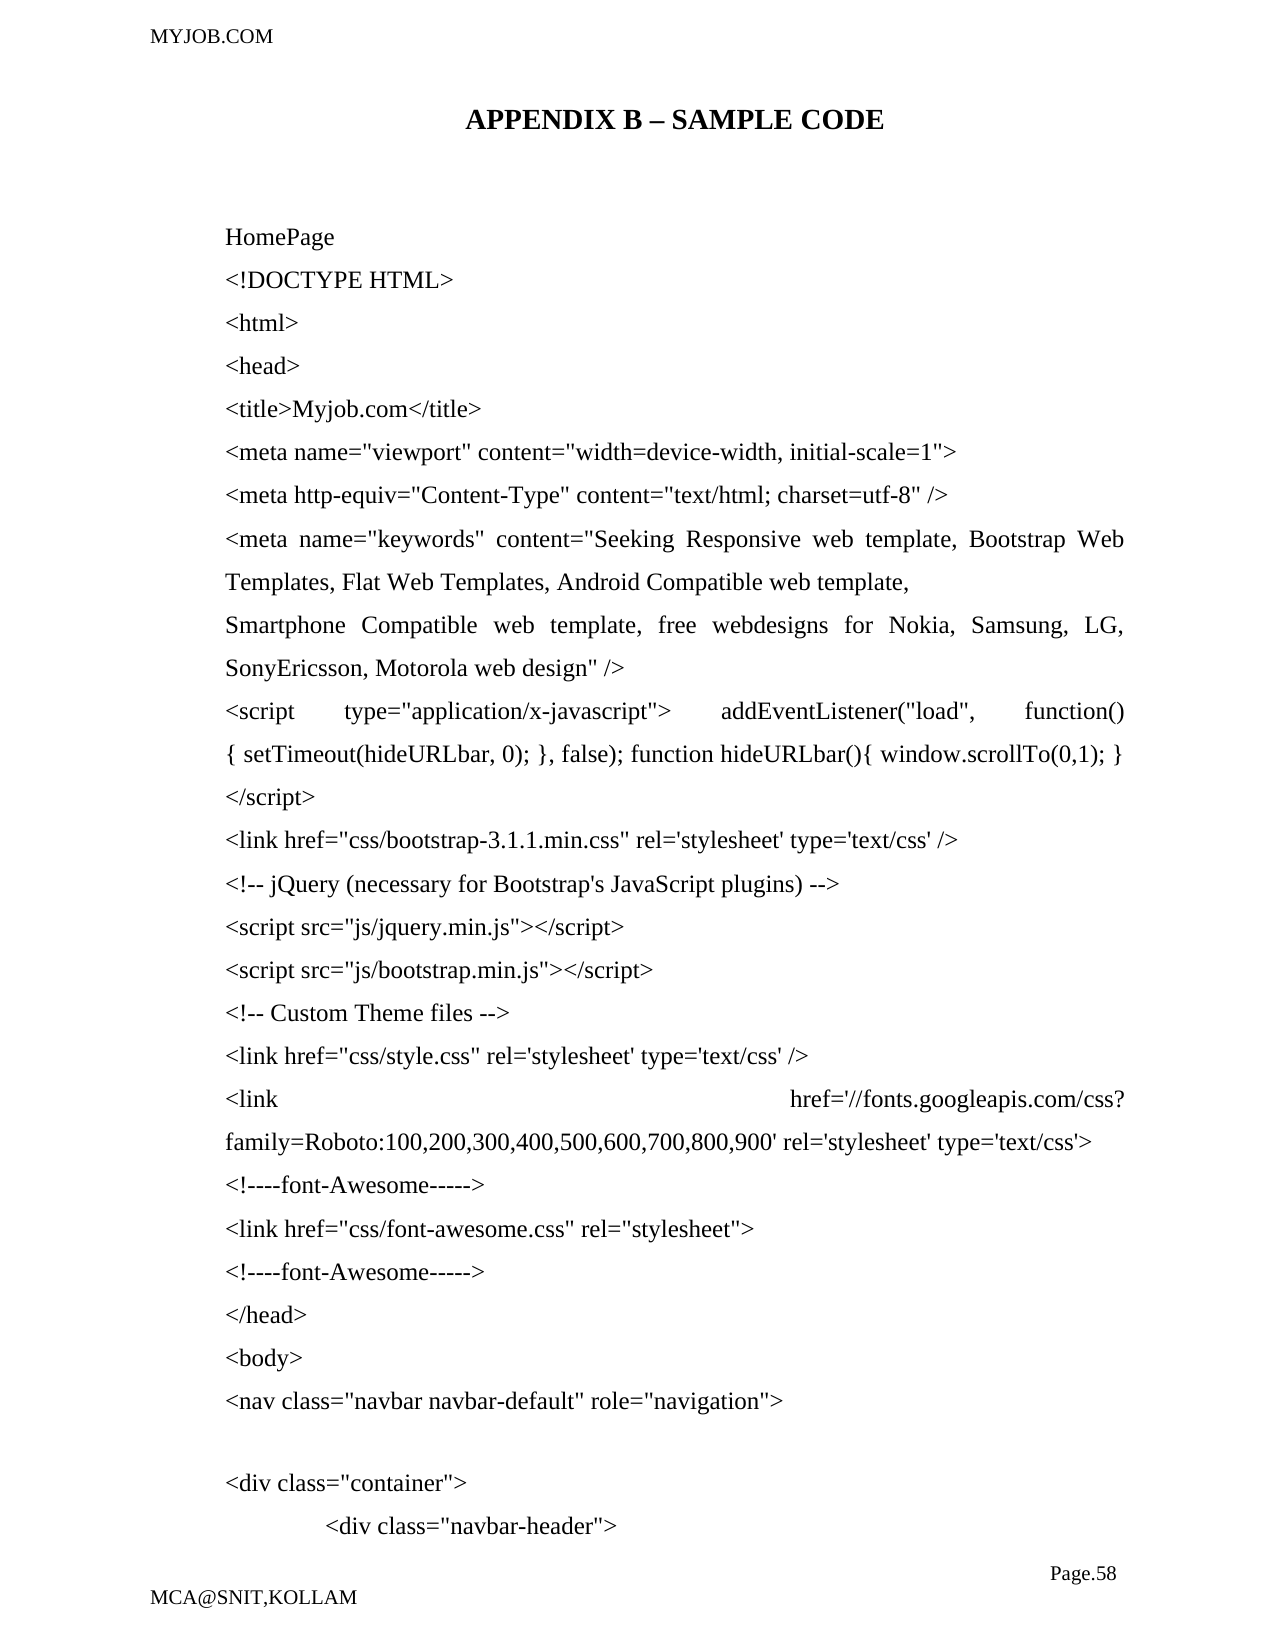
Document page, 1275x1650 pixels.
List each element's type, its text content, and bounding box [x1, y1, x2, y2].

text <!DOCTYPE HTML> [225, 265, 1125, 294]
text <div class="navbar-header"> [225, 1511, 1125, 1539]
text <link href="css/style.css" rel='stylesheet' type='text/css' /> [225, 1041, 1125, 1070]
text <!----font-Awesome-----> [225, 1171, 1125, 1199]
text <title>Myjob.com</title> [225, 394, 1125, 423]
text <script src="js/jquery.min.js"></script> [225, 912, 1125, 941]
text <script type="application/x-javascript"> addEventListener("load", function() { setTimeout(hideURLbar, 0); }, false); function hideURLbar(){ window.scrollTo(0,1); } </script> [225, 696, 1125, 811]
text Smartphone Compatible web template, free webdesigns for Nokia, Samsung, LG, SonyEricsson, Motorola web design" /> [225, 610, 1125, 682]
text <html> [225, 308, 1125, 337]
text <link href="css/font-awesome.css" rel="stylesheet"> [225, 1214, 1125, 1242]
text <!-- Custom Theme files --> [225, 998, 1125, 1027]
text <meta name="keywords" content="Seeking Responsive web template, Bootstrap Web Templates, Flat Web Templates, Android Compatible web template, [225, 524, 1125, 596]
text <!----font-Awesome-----> [225, 1257, 1125, 1286]
text APPENDIX B – SAMPLE CODE [225, 102, 1125, 136]
text <head> [225, 351, 1125, 380]
text <nav class="navbar navbar-default" role="navigation"> [225, 1386, 1125, 1415]
text <!-- jQuery (necessary for Bootstrap's JavaScript plugins) --> [225, 869, 1125, 897]
text </head> [225, 1300, 1125, 1329]
text <link href='//fonts.googleapis.com/css?family=Roboto:100,200,300,400,500,600,700,800,900' rel='stylesheet' type='text/css'> [225, 1084, 1125, 1156]
text <script src="js/bootstrap.min.js"></script> [225, 955, 1125, 984]
text <meta name="viewport" content="width=device-width, initial-scale=1"> [225, 437, 1125, 466]
text HomePage [225, 222, 1125, 251]
text <body> [225, 1343, 1125, 1372]
text <meta http-equiv="Content-Type" content="text/html; charset=utf-8" /> [225, 481, 1125, 509]
text <div class="container"> [225, 1468, 1125, 1496]
text <link href="css/bootstrap-3.1.1.min.css" rel='stylesheet' type='text/css' /> [225, 826, 1125, 854]
